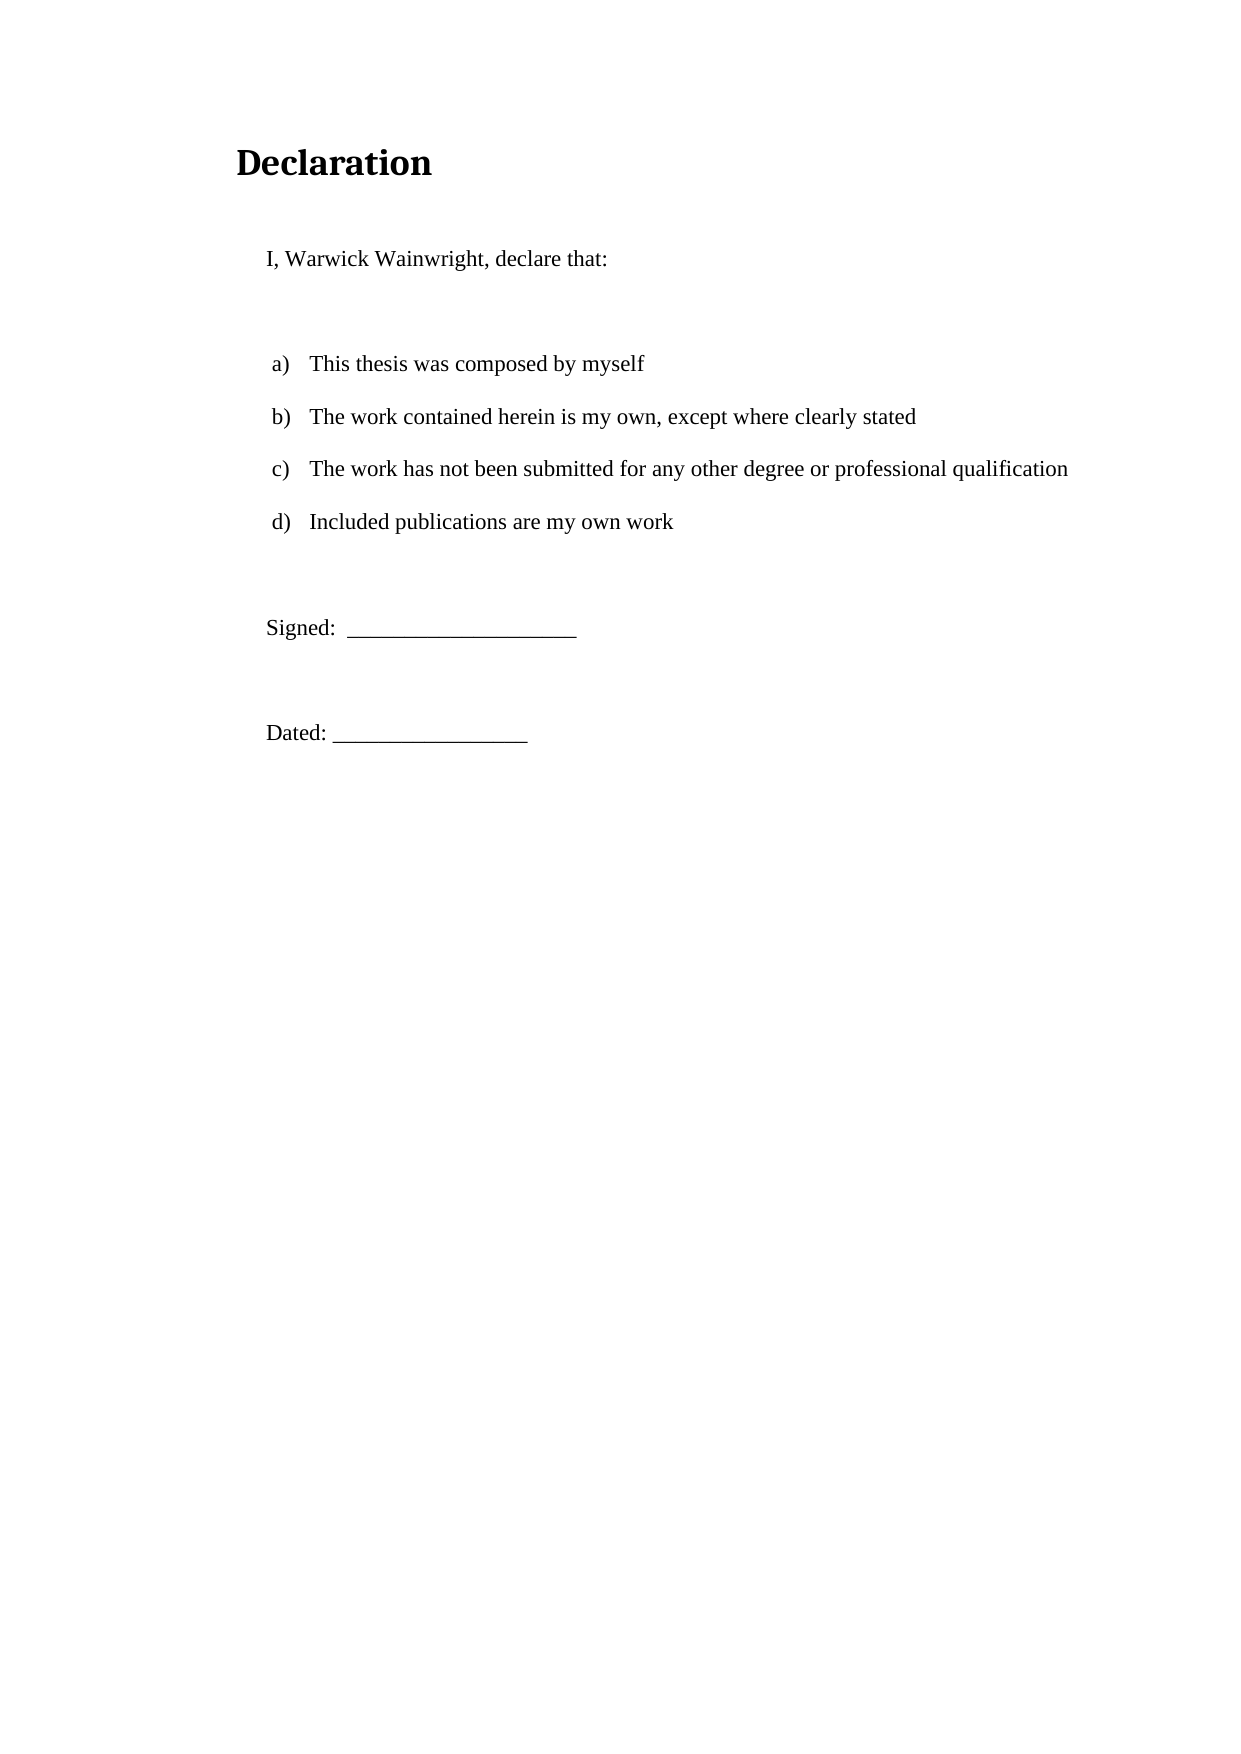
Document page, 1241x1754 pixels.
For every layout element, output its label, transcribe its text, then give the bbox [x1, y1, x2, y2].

list Included publications are my own work [272, 508, 1092, 534]
text I, Warwick Wainwright, declare that: [236, 245, 1092, 271]
list This thesis was composed by myself [272, 350, 1092, 376]
list The work has not been submitted for any other degree or professional qualification [272, 456, 1092, 482]
text Signed: ____________________ [236, 614, 1092, 640]
title Declaration [236, 141, 1092, 184]
text Dated: _________________ [236, 719, 1092, 745]
list The work contained herein is my own, except where clearly stated [272, 403, 1092, 429]
